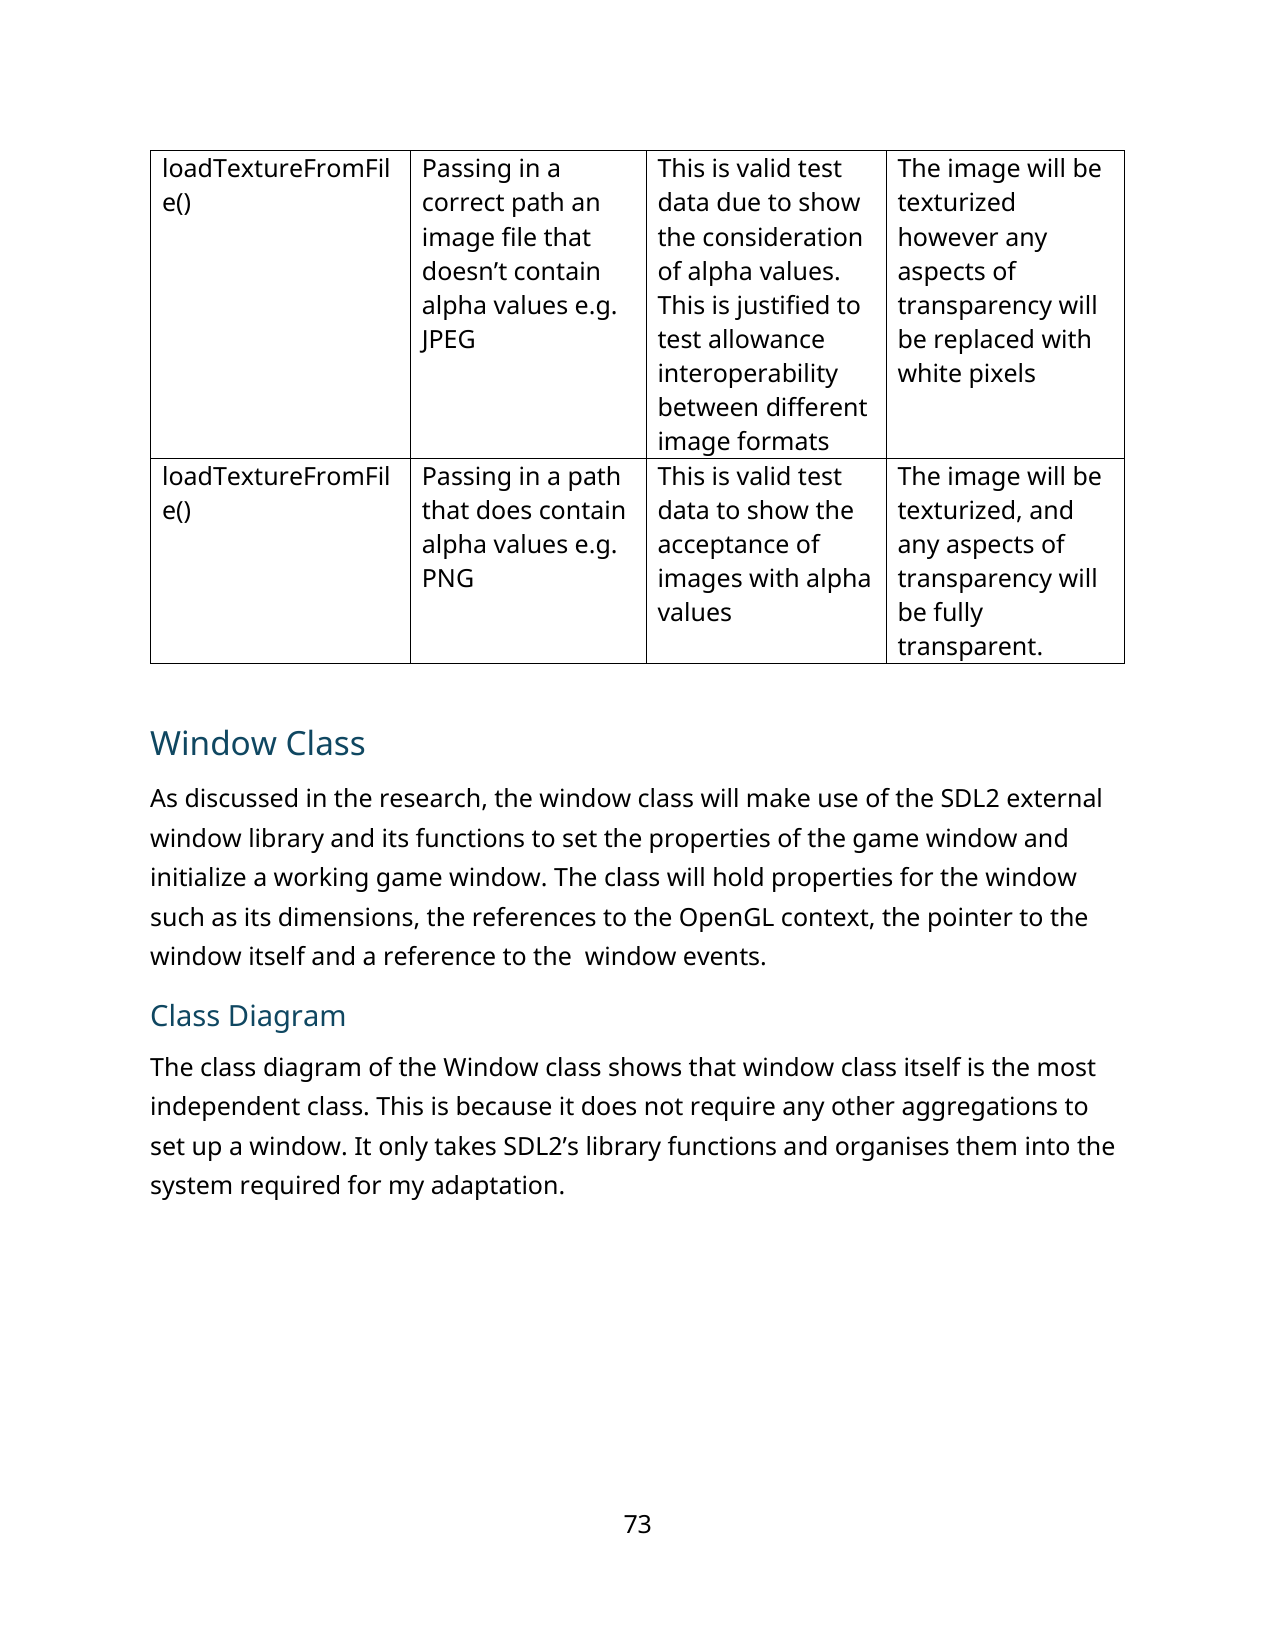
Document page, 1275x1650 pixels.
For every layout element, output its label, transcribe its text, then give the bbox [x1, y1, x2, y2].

text As discussed in the research, the window class will make use of the SDL2 external window library and its functions to set the properties of the game window and initialize a working game window. The class will hold properties for the window such as its dimensions, the references to the OpenGL context, the pointer to the window itself and a reference to the window events. [150, 781, 1125, 973]
table_cell Passing in a correct path an image file that doesn’t contain alpha values e.g. JPEG [411, 151, 646, 458]
table_cell The image will be texturized however any aspects of transparency will be replaced with white pixels [887, 151, 1124, 458]
table_cell Passing in a path that does contain alpha values e.g. PNG [411, 459, 646, 663]
subtitle Class Diagram [150, 995, 1125, 1035]
table_cell loadTextureFromFile() [151, 151, 410, 458]
subtitle Window Class [150, 720, 1125, 766]
table_cell The image will be texturized, and any aspects of transparency will be fully transparent. [887, 459, 1124, 663]
table_cell This is valid test data to show the acceptance of images with alpha values [647, 459, 886, 663]
table_cell loadTextureFromFile() [151, 459, 410, 663]
text The class diagram of the Window class shows that window class itself is the most independent class. This is because it does not require any other aggregations to set up a window. It only takes SDL2’s library functions and organises them into the system required for my adaptation. [150, 1049, 1125, 1202]
table_cell This is valid test data due to show the consideration of alpha values. This is justified to test allowance interoperability between different image formats [647, 151, 886, 458]
